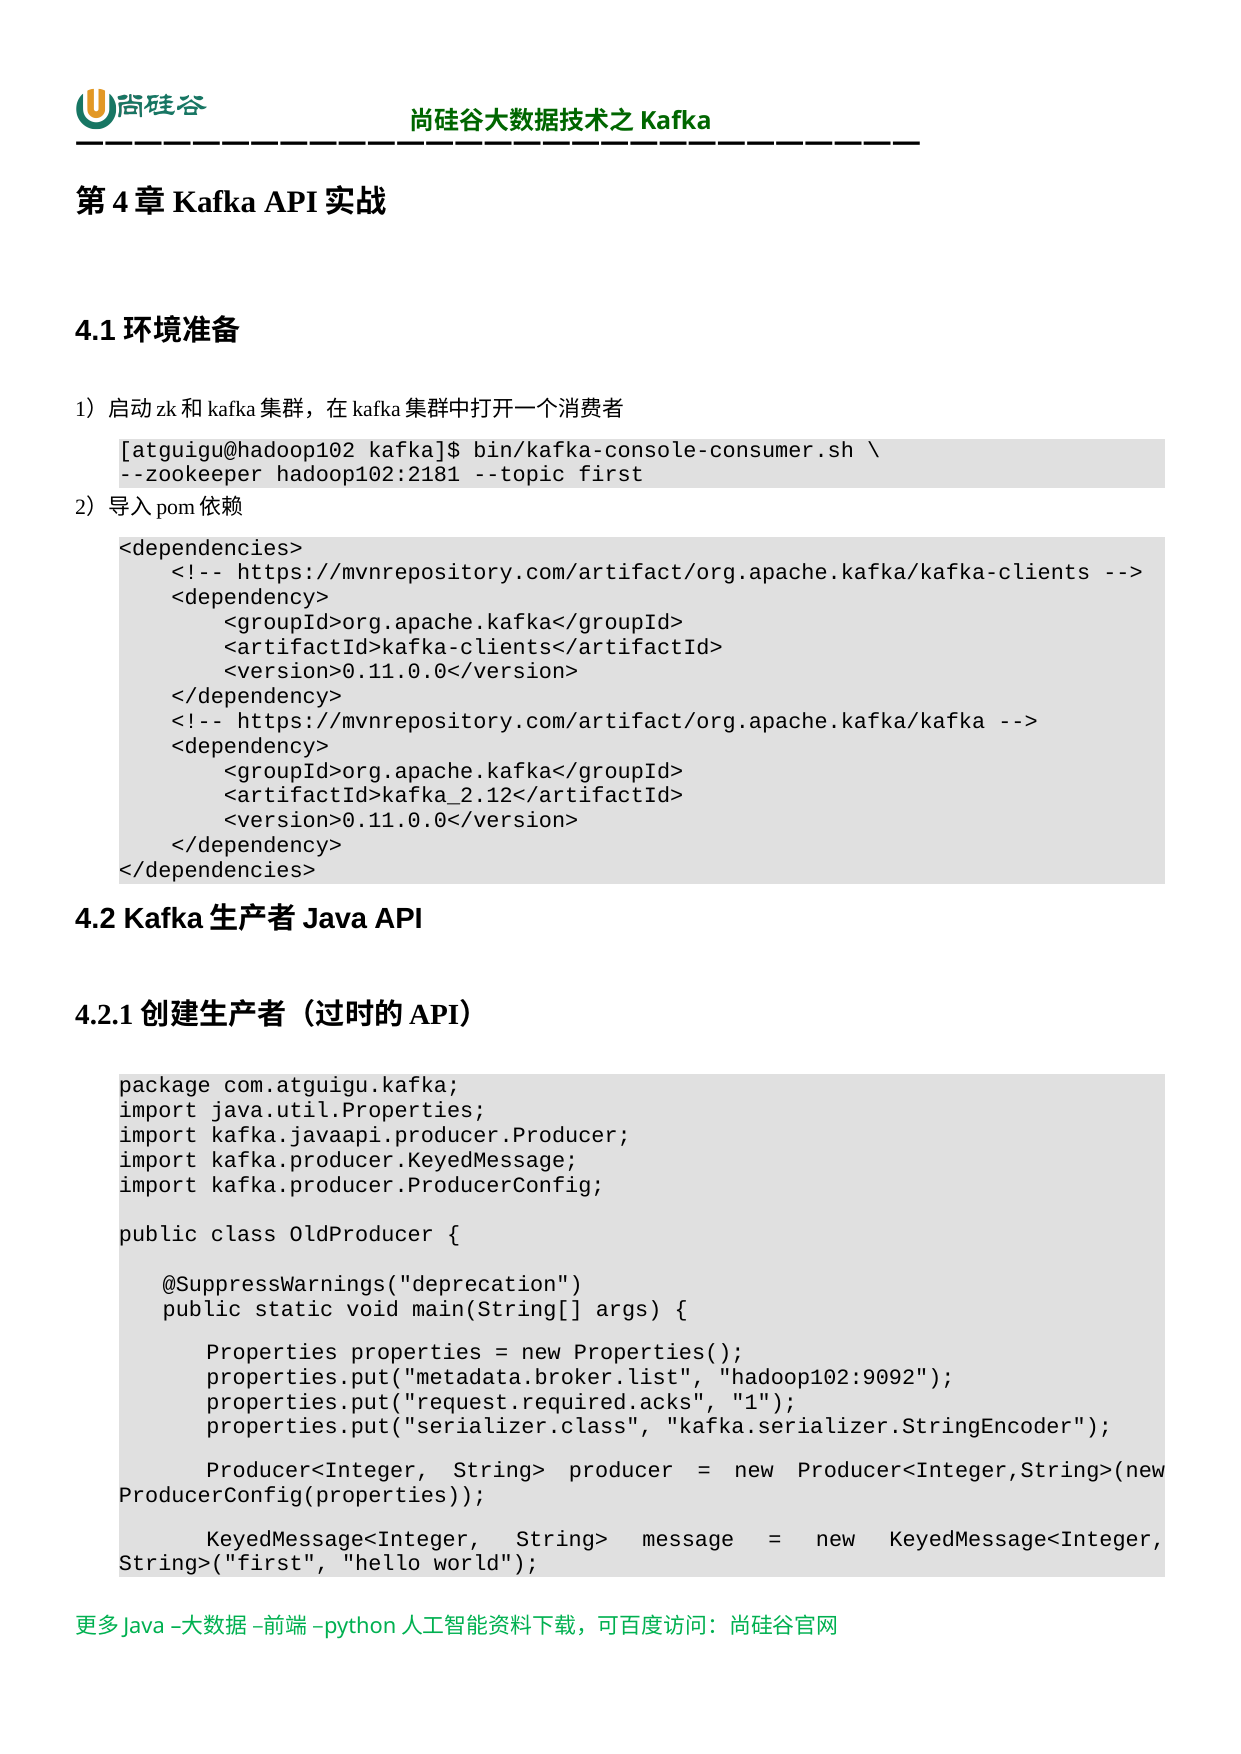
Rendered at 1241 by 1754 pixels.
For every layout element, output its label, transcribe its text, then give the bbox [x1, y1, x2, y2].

text </dependencies> [119, 859, 1165, 884]
text --zookeeper hadoop102:2181 --topic first [119, 463, 1165, 488]
text package com.atguigu.kafka; [119, 1074, 1165, 1099]
text <version>0.11.0.0</version> [119, 809, 1165, 834]
text import kafka.producer.KeyedMessage; [119, 1149, 1165, 1174]
text </dependency> [119, 685, 1165, 710]
text <groupId>org.apache.kafka</groupId> [119, 611, 1165, 636]
text <groupId>org.apache.kafka</groupId> [119, 760, 1165, 784]
text <!-- https://mvnrepository.com/artifact/org.apache.kafka/kafka-clients --> [119, 561, 1165, 586]
text <dependency> [119, 586, 1165, 611]
text 1）启动zk和kafka集群，在kafka集群中打开一个消费者 [75, 390, 1165, 423]
text [atguigu@hadoop102 kafka]$ bin/kafka-console-consumer.sh \ [119, 439, 1165, 463]
subtitle 4.1 环境准备 [75, 295, 1165, 360]
text <dependencies> [119, 537, 1165, 561]
text Properties properties = new Properties(); [119, 1341, 1165, 1366]
text KeyedMessage<Integer, String> message = new KeyedMessage<Integer, String>("first", "hello world"); [119, 1528, 1165, 1577]
text import java.util.Properties; [119, 1099, 1165, 1124]
text properties.put("serializer.class", "kafka.serializer.StringEncoder"); [119, 1416, 1165, 1441]
text properties.put("request.required.acks", "1"); [119, 1391, 1165, 1416]
text <artifactId>kafka_2.12</artifactId> [119, 784, 1165, 809]
text import kafka.javaapi.producer.Producer; [119, 1124, 1165, 1149]
subtitle 第4章 Kafka API实战 [75, 167, 1165, 232]
subtitle 4.2 Kafka生产者Java API [75, 884, 1165, 949]
text <artifactId>kafka-clients</artifactId> [119, 636, 1165, 661]
text <!-- https://mvnrepository.com/artifact/org.apache.kafka/kafka --> [119, 710, 1165, 735]
picture [75, 88, 208, 130]
text <dependency> [119, 735, 1165, 760]
text <version>0.11.0.0</version> [119, 661, 1165, 685]
text import kafka.producer.ProducerConfig; [119, 1174, 1165, 1198]
text properties.put("metadata.broker.list", "hadoop102:9092"); [119, 1366, 1165, 1391]
text </dependency> [119, 834, 1165, 859]
text 2）导入pom依赖 [75, 488, 1165, 521]
text public static void main(String[] args) { [119, 1298, 1165, 1322]
text public class OldProducer { [119, 1223, 1165, 1248]
text @SuppressWarnings("deprecation") [119, 1273, 1165, 1298]
text Producer<Integer, String> producer = new Producer<Integer,String>(new ProducerConfig(properties)); [119, 1459, 1165, 1509]
subtitle 4.2.1 创建生产者（过时的API） [75, 979, 1165, 1044]
